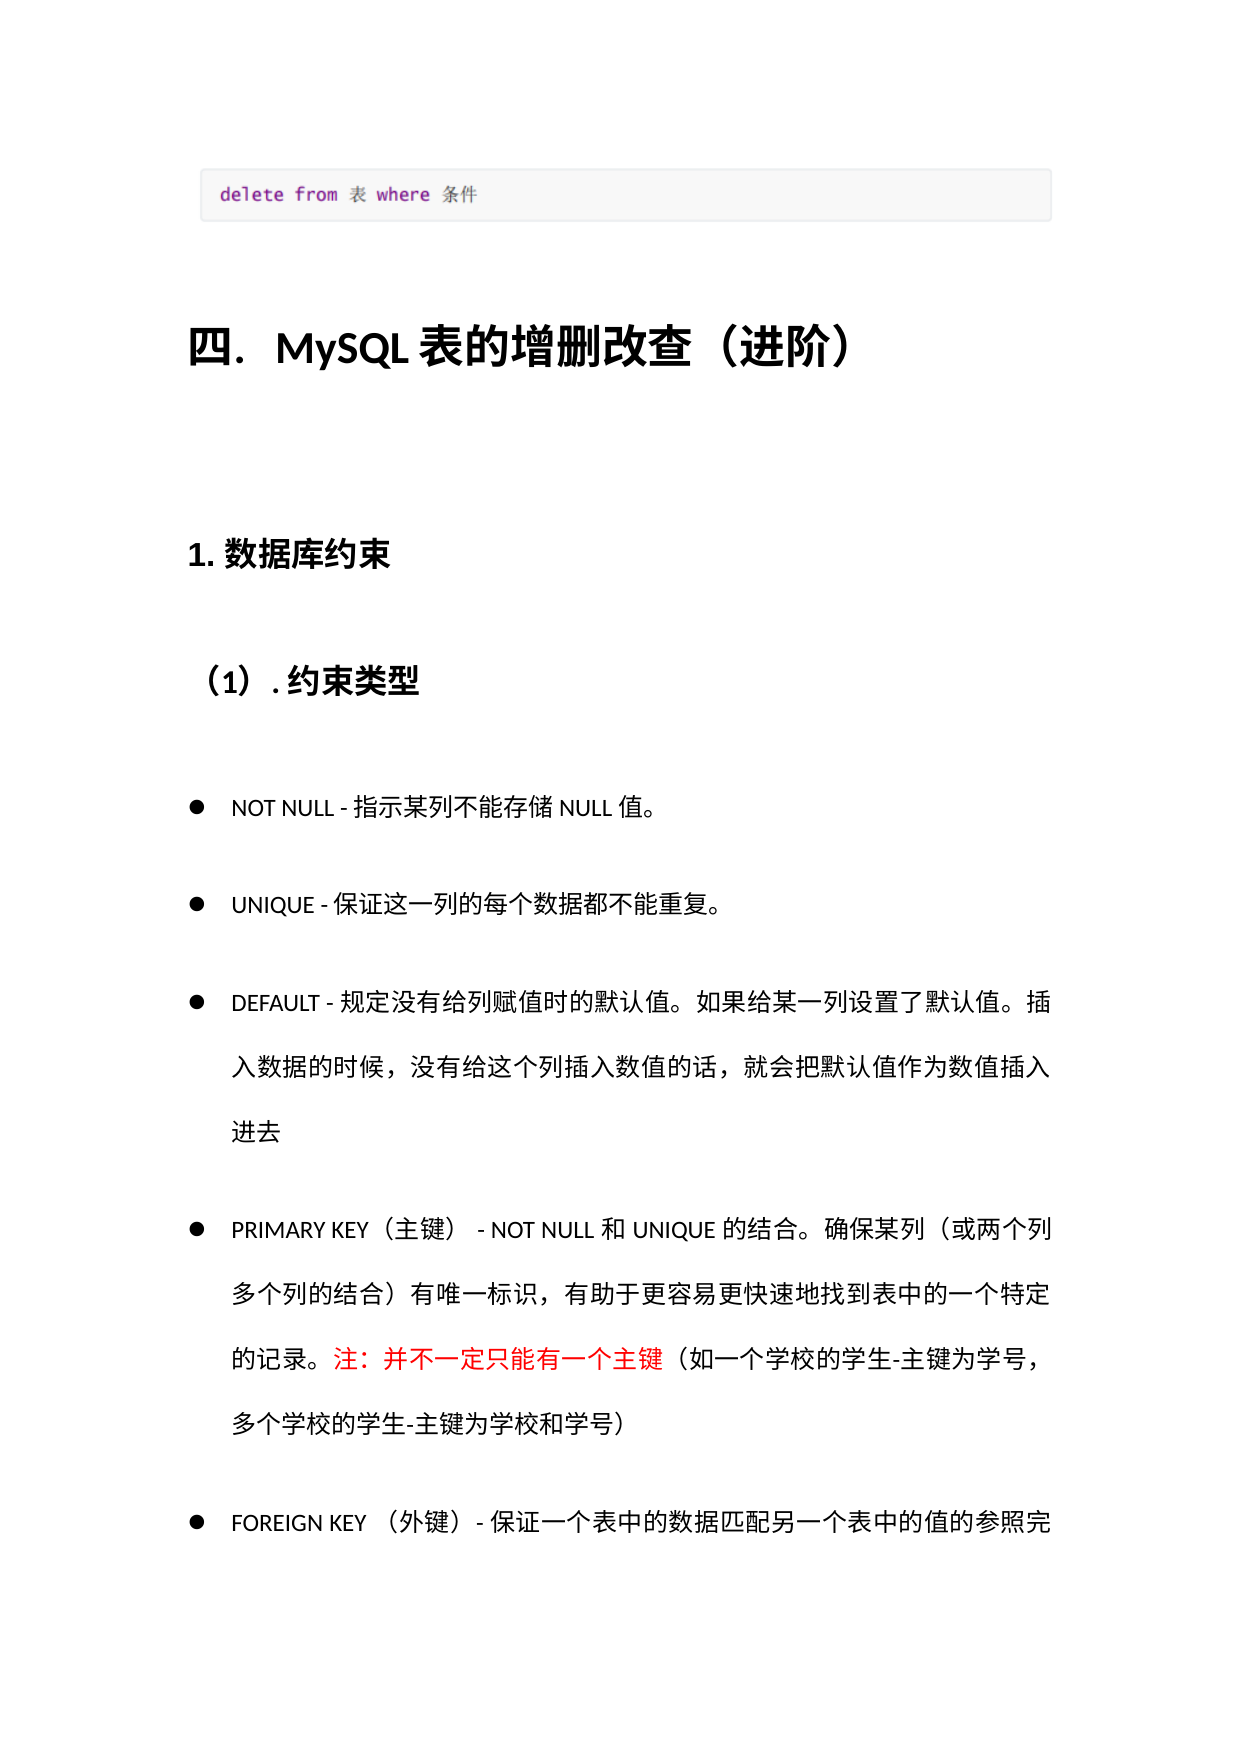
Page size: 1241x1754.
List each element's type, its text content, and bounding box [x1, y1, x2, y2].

list PRIMARY KEY（主键） - NOT NULL 和 UNIQUE 的结合。确保某列（或两个列多个列的结合）有唯一标识，有助于更容易更快速地找到表中的一个特定的记录。注：并不一定只能有一个主键（如一个学校的学生-主键为学号，多个学校的学生-主键为学校和学号） [187, 1196, 1053, 1456]
subtitle （1）. 约束类型 [187, 646, 1053, 711]
list DEFAULT - 规定没有给列赋值时的默认值。如果给某一列设置了默认值。插入数据的时候，没有给这个列插入数值的话，就会把默认值作为数值插入进去 [187, 968, 1053, 1163]
picture [187, 162, 1053, 237]
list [187, 1488, 1053, 1553]
subtitle 1. 数据库约束 [187, 519, 1053, 584]
list NOT NULL - 指示某列不能存储 NULL 值。 [187, 773, 1053, 838]
subtitle MySQL表的增删改查（进阶） [187, 295, 1053, 392]
list UNIQUE - 保证这一列的每个数据都不能重复。 [187, 871, 1053, 936]
